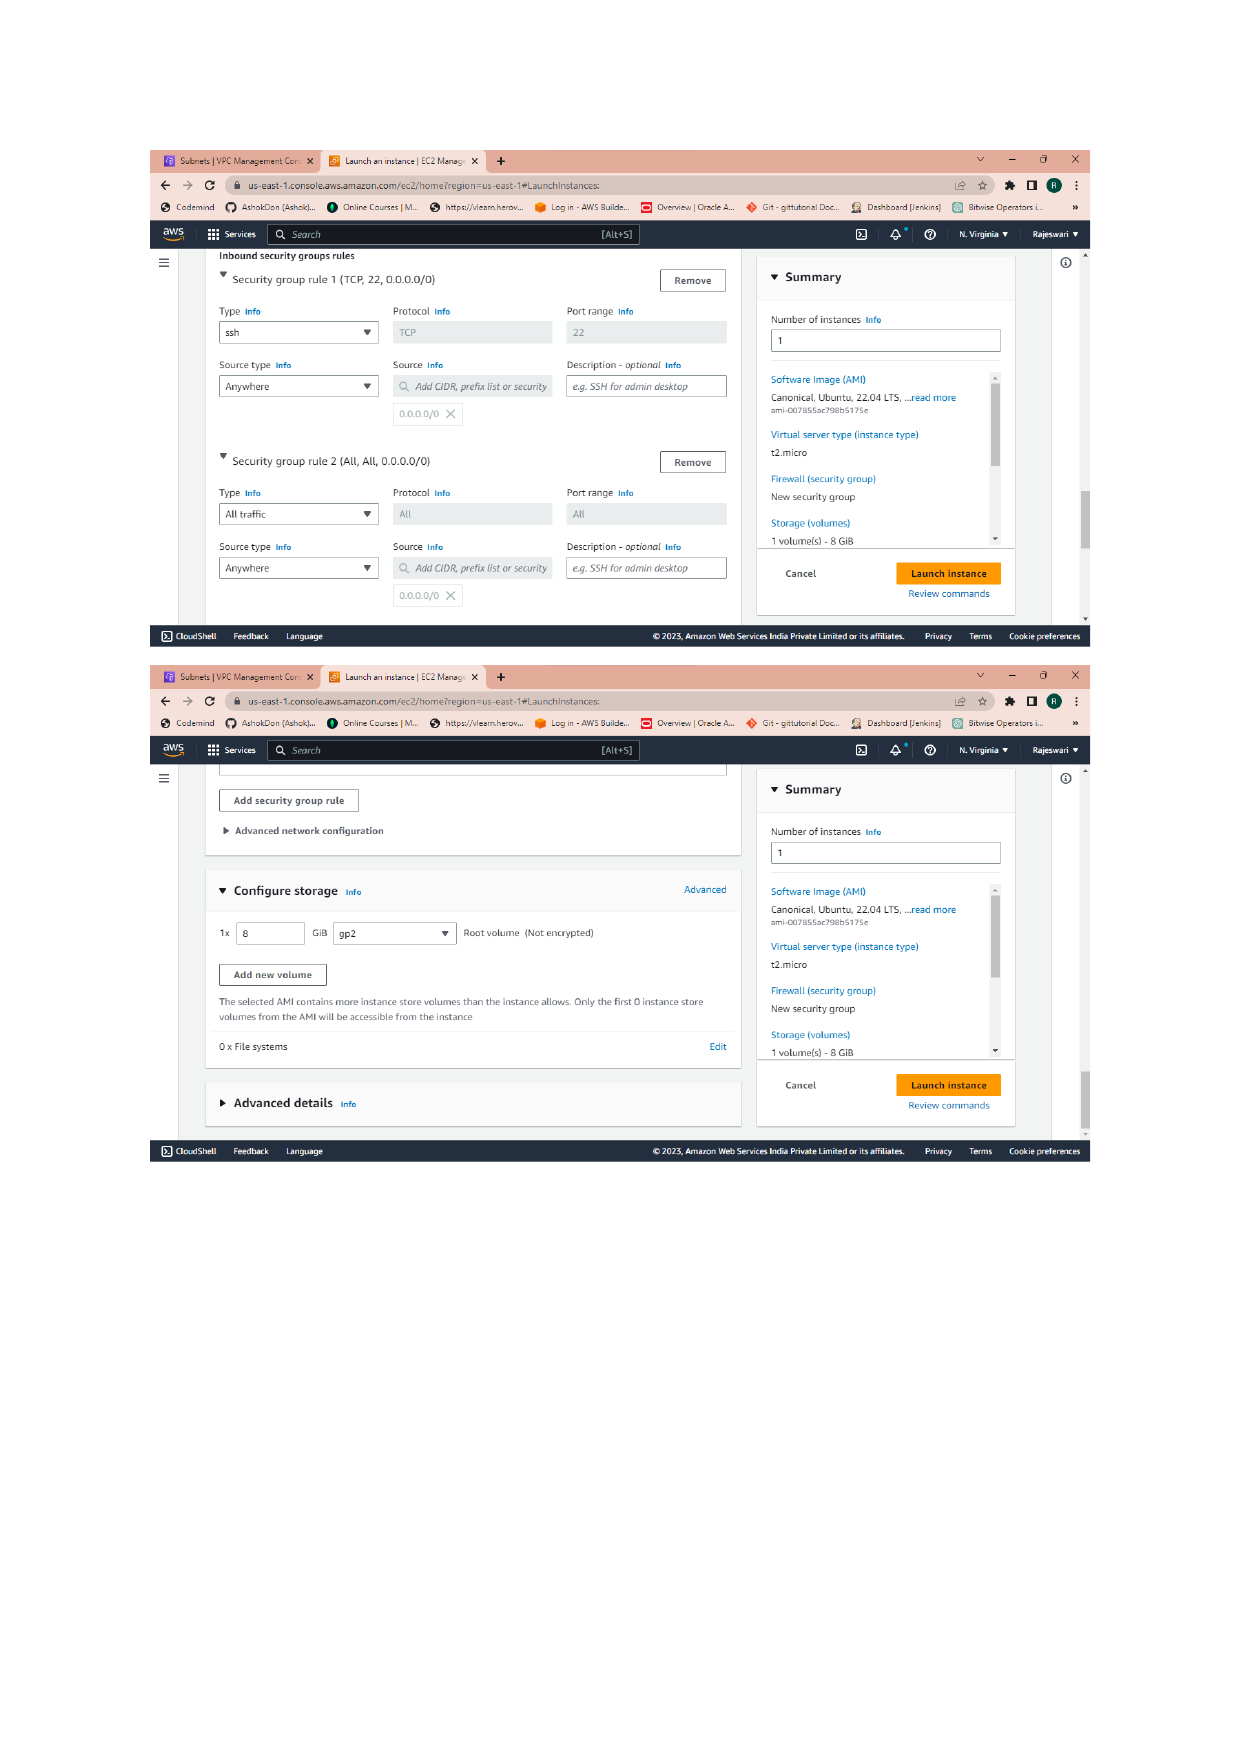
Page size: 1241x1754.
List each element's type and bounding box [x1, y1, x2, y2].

picture [150, 150, 1091, 647]
picture [150, 665, 1091, 1162]
